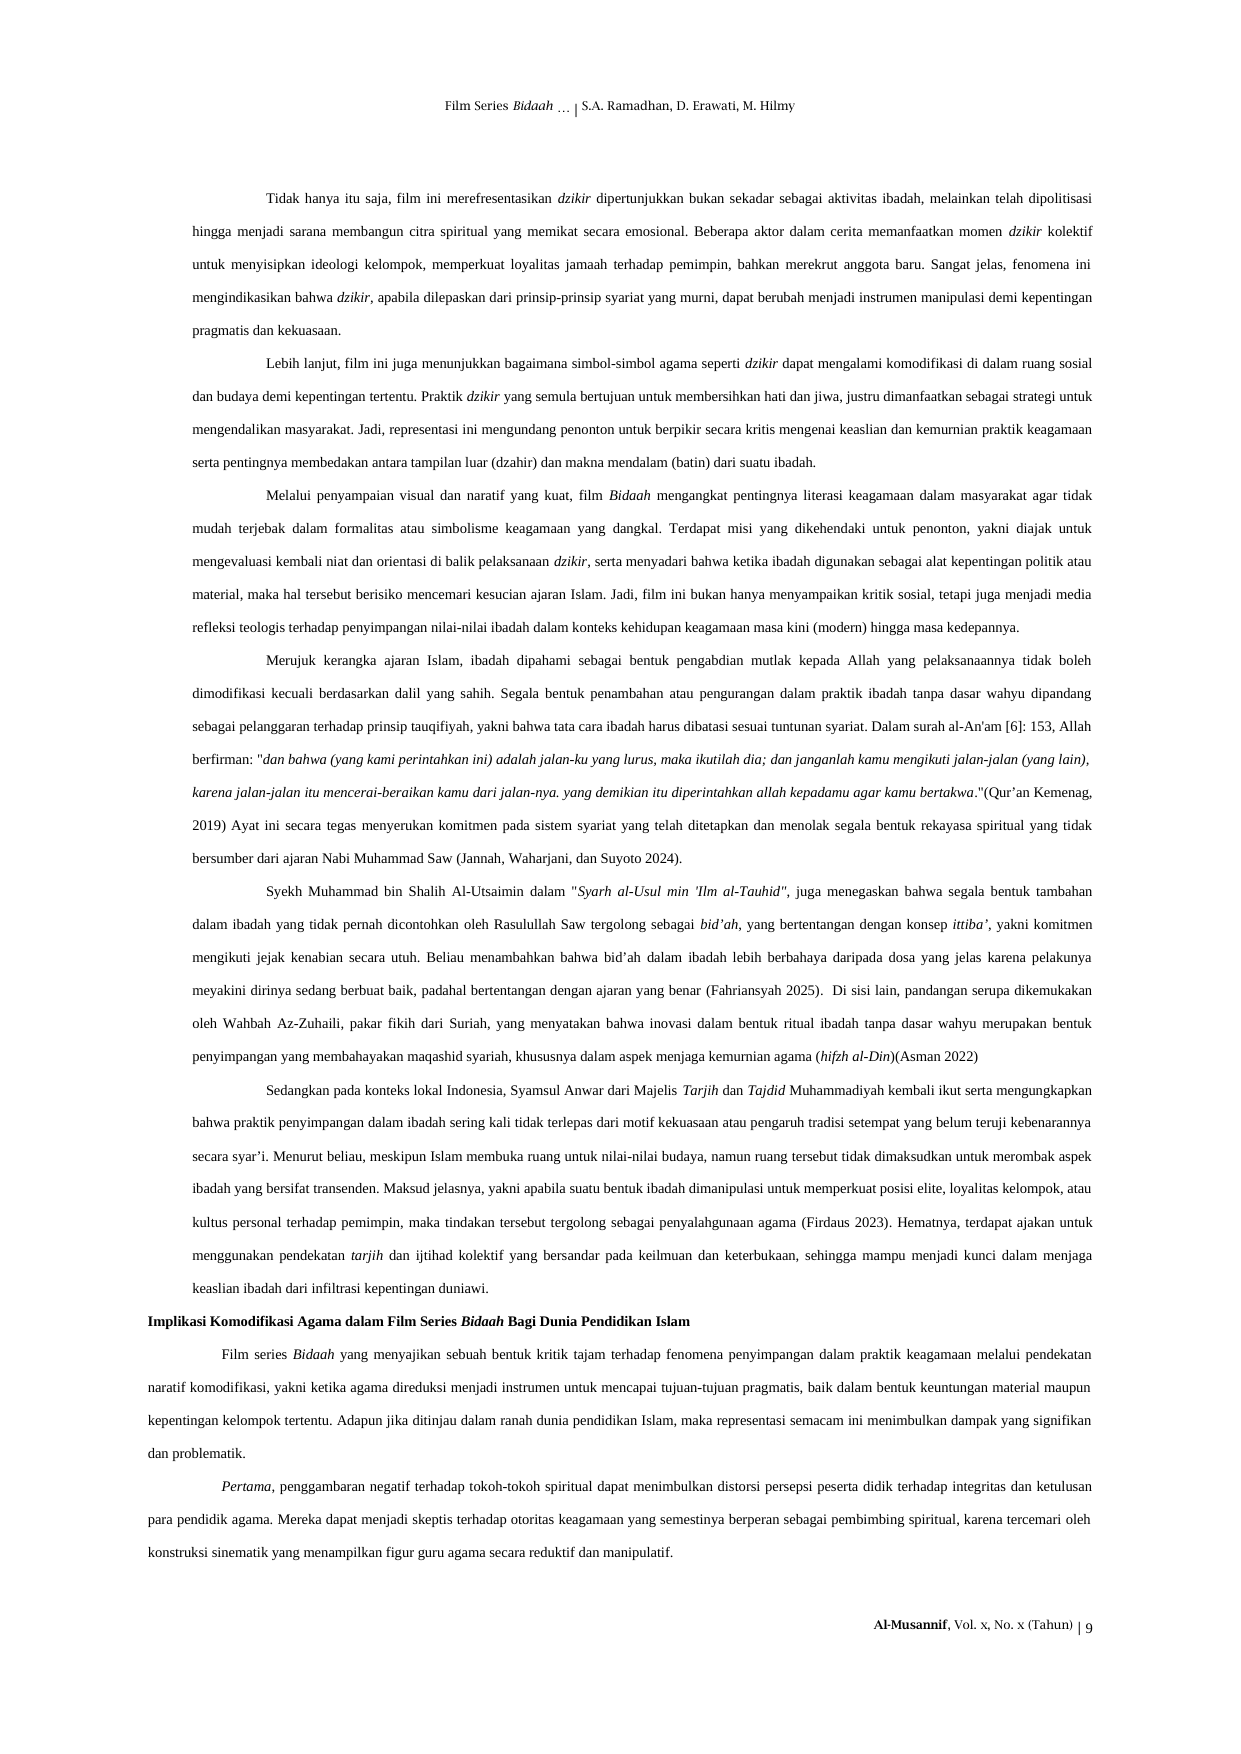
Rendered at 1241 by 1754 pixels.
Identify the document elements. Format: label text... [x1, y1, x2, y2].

list Lebih lanjut, film ini juga menunjukkan bagaimana simbol-simbol agama seperti dzikir dapat mengalami komodifikasi di dalam ruang sosial dan budaya demi kepentingan tertentu. Praktik dzikir yang semula bertujuan untuk membersihkan hati dan jiwa, justru dimanfaatkan sebagai strategi untuk mengendalikan masyarakat. Jadi, representasi ini mengundang penonton untuk berpikir secara kritis mengenai keaslian dan kemurnian praktik keagamaan serta pentingnya membedakan antara tampilan luar (dzahir) dan makna mendalam (batin) dari suatu ibadah. [192, 343, 1092, 471]
list Sedangkan pada konteks lokal Indonesia, Syamsul Anwar dari Majelis Tarjih dan Tajdid Muhammadiyah kembali ikut serta mengungkapkan bahwa praktik penyimpangan dalam ibadah sering kali tidak terlepas dari motif kekuasaan atau pengaruh tradisi setempat yang belum teruji kebenarannya secara syar’i. Menurut beliau, meskipun Islam membuka ruang untuk nilai-nilai budaya, namun ruang tersebut tidak dimaksudkan untuk merombak aspek ibadah yang bersifat transenden. Maksud jelasnya, yakni apabila suatu bentuk ibadah dimanipulasi untuk memperkuat posisi elite, loyalitas kelompok, atau kultus personal terhadap pemimpin, maka tindakan tersebut tergolong sebagai penyalahgunaan agama (Firdaus 2023). Hematnya, terdapat ajakan untuk menggunakan pendekatan tarjih dan ijtihad kolektif yang bersandar pada keilmuan dan keterbukaan, sehingga mampu menjadi kunci dalam menjaga keaslian ibadah dari infiltrasi kepentingan duniawi. [192, 1069, 1092, 1296]
list Film series Bidaah yang menyajikan sebuah bentuk kritik tajam terhadap fenomena penyimpangan dalam praktik keagamaan melalui pendekatan naratif komodifikasi, yakni ketika agama direduksi menjadi instrumen untuk mencapai tujuan-tujuan pragmatis, baik dalam bentuk keuntungan material maupun kepentingan kelompok tertentu. Adapun jika ditinjau dalam ranah dunia pendidikan Islam, maka representasi semacam ini menimbulkan dampak yang signifikan dan problematik. [148, 1333, 1092, 1461]
text Implikasi Komodifikasi Agama dalam Film Series Bidaah Bagi Dunia Pendidikan Islam [147, 1300, 1092, 1329]
list Merujuk kerangka ajaran Islam, ibadah dipahami sebagai bentuk pengabdian mutlak kepada Allah yang pelaksanaannya tidak boleh dimodifikasi kecuali berdasarkan dalil yang sahih. Segala bentuk penambahan atau pengurangan dalam praktik ibadah tanpa dasar wahyu dipandang sebagai pelanggaran terhadap prinsip tauqifiyah, yakni bahwa tata cara ibadah harus dibatasi sesuai tuntunan syariat. Dalam surah al-An'am [6]: 153, Allah berfirman: "dan bahwa (yang kami perintahkan ini) adalah jalan-ku yang lurus, maka ikutilah dia; dan janganlah kamu mengikuti jalan-jalan (yang lain), karena jalan-jalan itu mencerai-beraikan kamu dari jalan-nya. yang demikian itu diperintahkan allah kepadamu agar kamu bertakwa."(Qur’an Kemenag, 2019) Ayat ini secara tegas menyerukan komitmen pada sistem syariat yang telah ditetapkan dan menolak segala bentuk rekayasa spiritual yang tidak bersumber dari ajaran Nabi Muhammad Saw (Jannah, Waharjani, dan Suyoto 2024). [192, 640, 1092, 867]
list Pertama, penggambaran negatif terhadap tokoh-tokoh spiritual dapat menimbulkan distorsi persepsi peserta didik terhadap integritas dan ketulusan para pendidik agama. Mereka dapat menjadi skeptis terhadap otoritas keagamaan yang semestinya berperan sebagai pembimbing spiritual, karena tercemari oleh konstruksi sinematik yang menampilkan figur guru agama secara reduktif dan manipulatif. [148, 1466, 1092, 1560]
list Melalui penyampaian visual dan naratif yang kuat, film Bidaah mengangkat pentingnya literasi keagamaan dalam masyarakat agar tidak mudah terjebak dalam formalitas atau simbolisme keagamaan yang dangkal. Terdapat misi yang dikehendaki untuk penonton, yakni diajak untuk mengevaluasi kembali niat dan orientasi di balik pelaksanaan dzikir, serta menyadari bahwa ketika ibadah digunakan sebagai alat kepentingan politik atau material, maka hal tersebut berisiko mencemari kesucian ajaran Islam. Jadi, film ini bukan hanya menyampaikan kritik sosial, tetapi juga menjadi media refleksi teologis terhadap penyimpangan nilai-nilai ibadah dalam konteks kehidupan keagamaan masa kini (modern) hingga masa kedepannya. [192, 475, 1092, 636]
list Tidak hanya itu saja, film ini merefresentasikan dzikir dipertunjukkan bukan sekadar sebagai aktivitas ibadah, melainkan telah dipolitisasi hingga menjadi sarana membangun citra spiritual yang memikat secara emosional. Beberapa aktor dalam cerita memanfaatkan momen dzikir kolektif untuk menyisipkan ideologi kelompok, memperkuat loyalitas jamaah terhadap pemimpin, bahkan merekrut anggota baru. Sangat jelas, fenomena ini mengindikasikan bahwa dzikir, apabila dilepaskan dari prinsip-prinsip syariat yang murni, dapat berubah menjadi instrumen manipulasi demi kepentingan pragmatis dan kekuasaan. [192, 178, 1092, 338]
list Syekh Muhammad bin Shalih Al-Utsaimin dalam "Syarh al-Usul min 'Ilm al-Tauhid", juga menegaskan bahwa segala bentuk tambahan dalam ibadah yang tidak pernah dicontohkan oleh Rasulullah Saw tergolong sebagai bid’ah, yang bertentangan dengan konsep ittiba’, yakni komitmen mengikuti jejak kenabian secara utuh. Beliau menambahkan bahwa bid’ah dalam ibadah lebih berbahaya daripada dosa yang jelas karena pelakunya meyakini dirinya sedang berbuat baik, padahal bertentangan dengan ajaran yang benar (Fahriansyah 2025). Di sisi lain, pandangan serupa dikemukakan oleh Wahbah Az-Zuhaili, pakar fikih dari Suriah, yang menyatakan bahwa inovasi dalam bentuk ritual ibadah tanpa dasar wahyu merupakan bentuk penyimpangan yang membahayakan maqashid syariah, khususnya dalam aspek menjaga kemurnian agama (hifzh al-Din)(Asman 2022) [192, 871, 1092, 1065]
